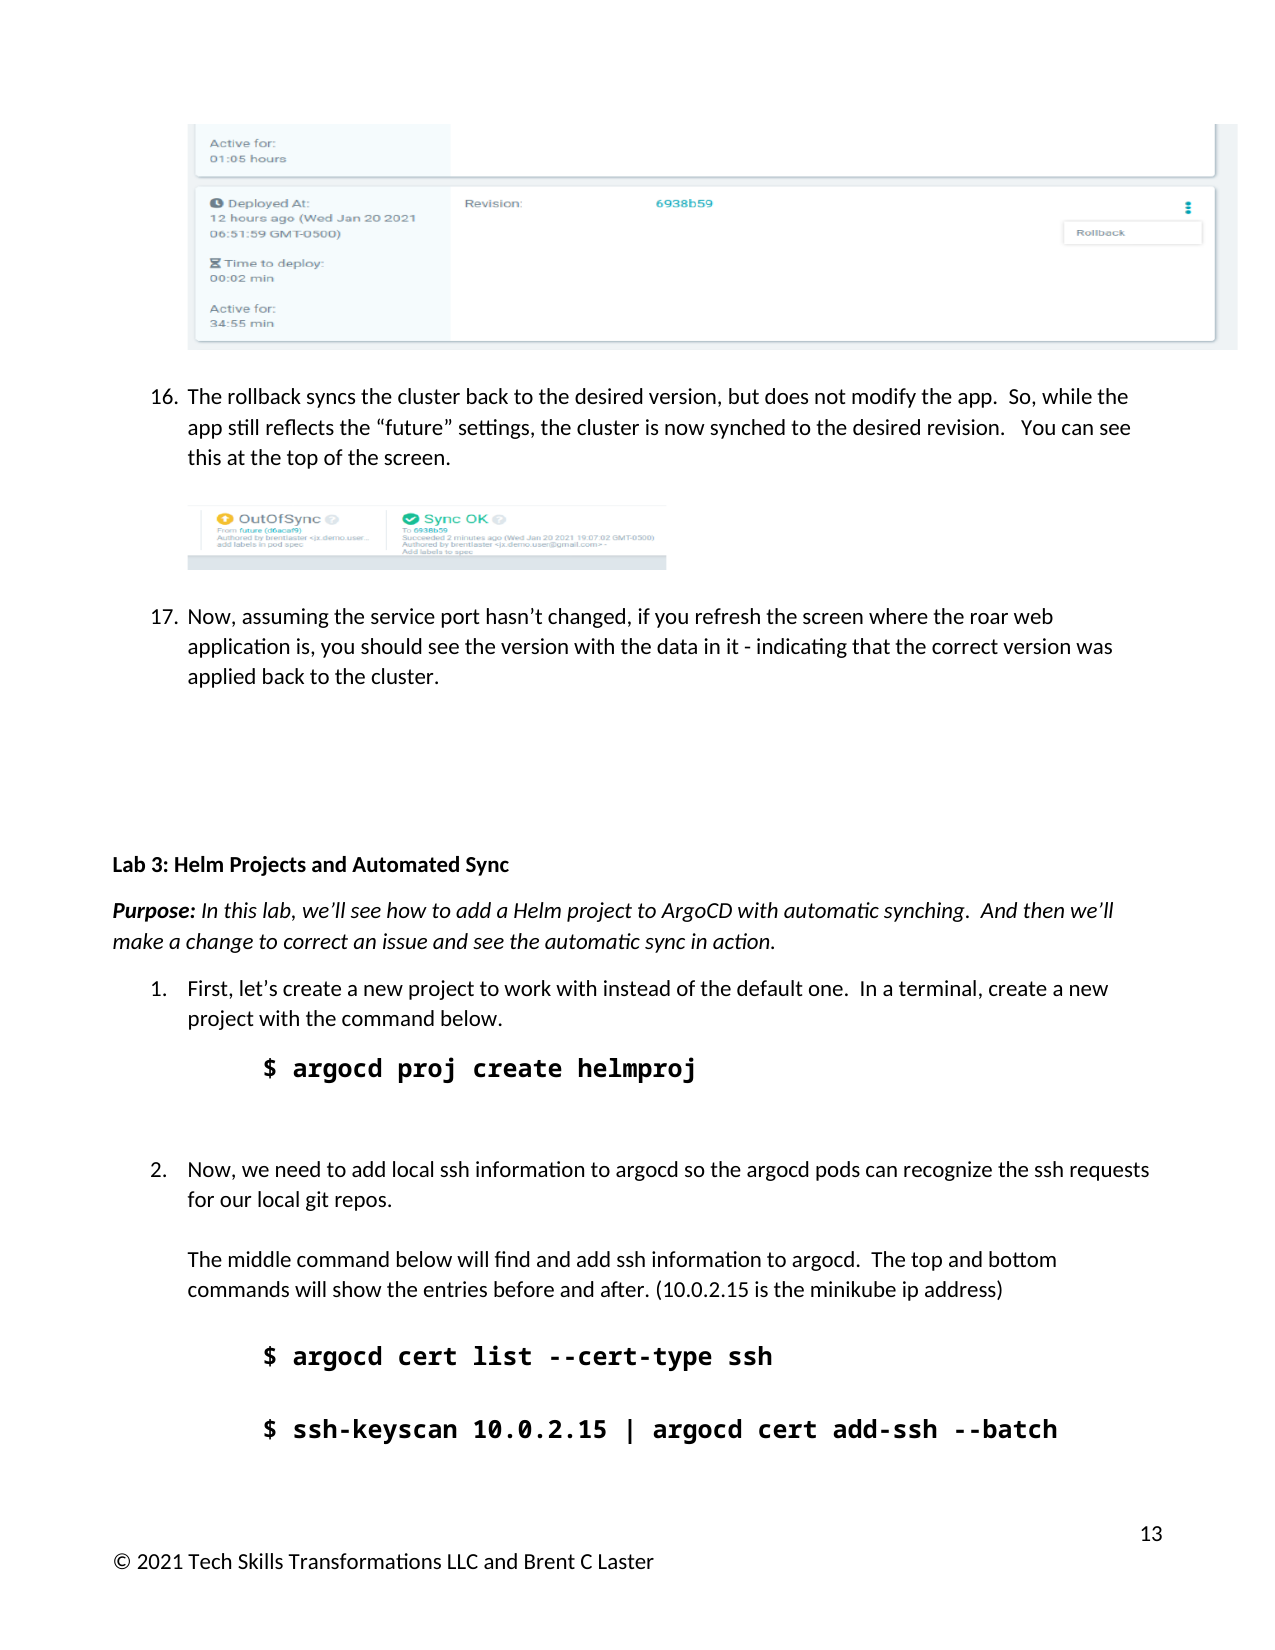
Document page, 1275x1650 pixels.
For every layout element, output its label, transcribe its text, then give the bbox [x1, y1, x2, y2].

text $ argocd proj create helmproj [262, 1051, 1162, 1085]
list Now, assuming the service port hasn’t changed, if you refresh the screen where the roar web application is, you should see the version with the data in it - indicating that the correct version was applied back to the cluster. [150, 602, 1162, 690]
list ﻿$ ssh-keyscan 10.0.2.15 | argocd cert add-ssh --batch [262, 1412, 1162, 1446]
list ﻿$ argocd cert list --cert-type ssh [262, 1339, 1162, 1373]
list The middle command below will find and add ssh information to argocd. The top and bottom commands will show the entries before and after. (10.0.2.15 is the minikube ip address) [187, 1245, 1162, 1303]
list First, let’s create a new project to work with instead of the default one. In a terminal, create a new project with the command below. [150, 974, 1162, 1032]
picture [187, 124, 1238, 350]
list The rollback syncs the cluster back to the desired version, but does not modify the app. So, while the app still reflects the “future” settings, the cluster is now synched to the desired revision. You can see this at the top of the screen. [150, 382, 1162, 471]
text Lab 3: Helm Projects and Automated Sync [112, 850, 1162, 878]
picture [187, 503, 667, 570]
list Now, we need to add local ssh information to argocd so the argocd pods can recognize the ssh requests for our local git repos. [150, 1155, 1162, 1213]
text Purpose: In this lab, we’ll see how to add a Helm project to ArgoCD with automatic synching. And then we’ll make a change to correct an issue and see the automatic sync in action. [112, 897, 1162, 955]
